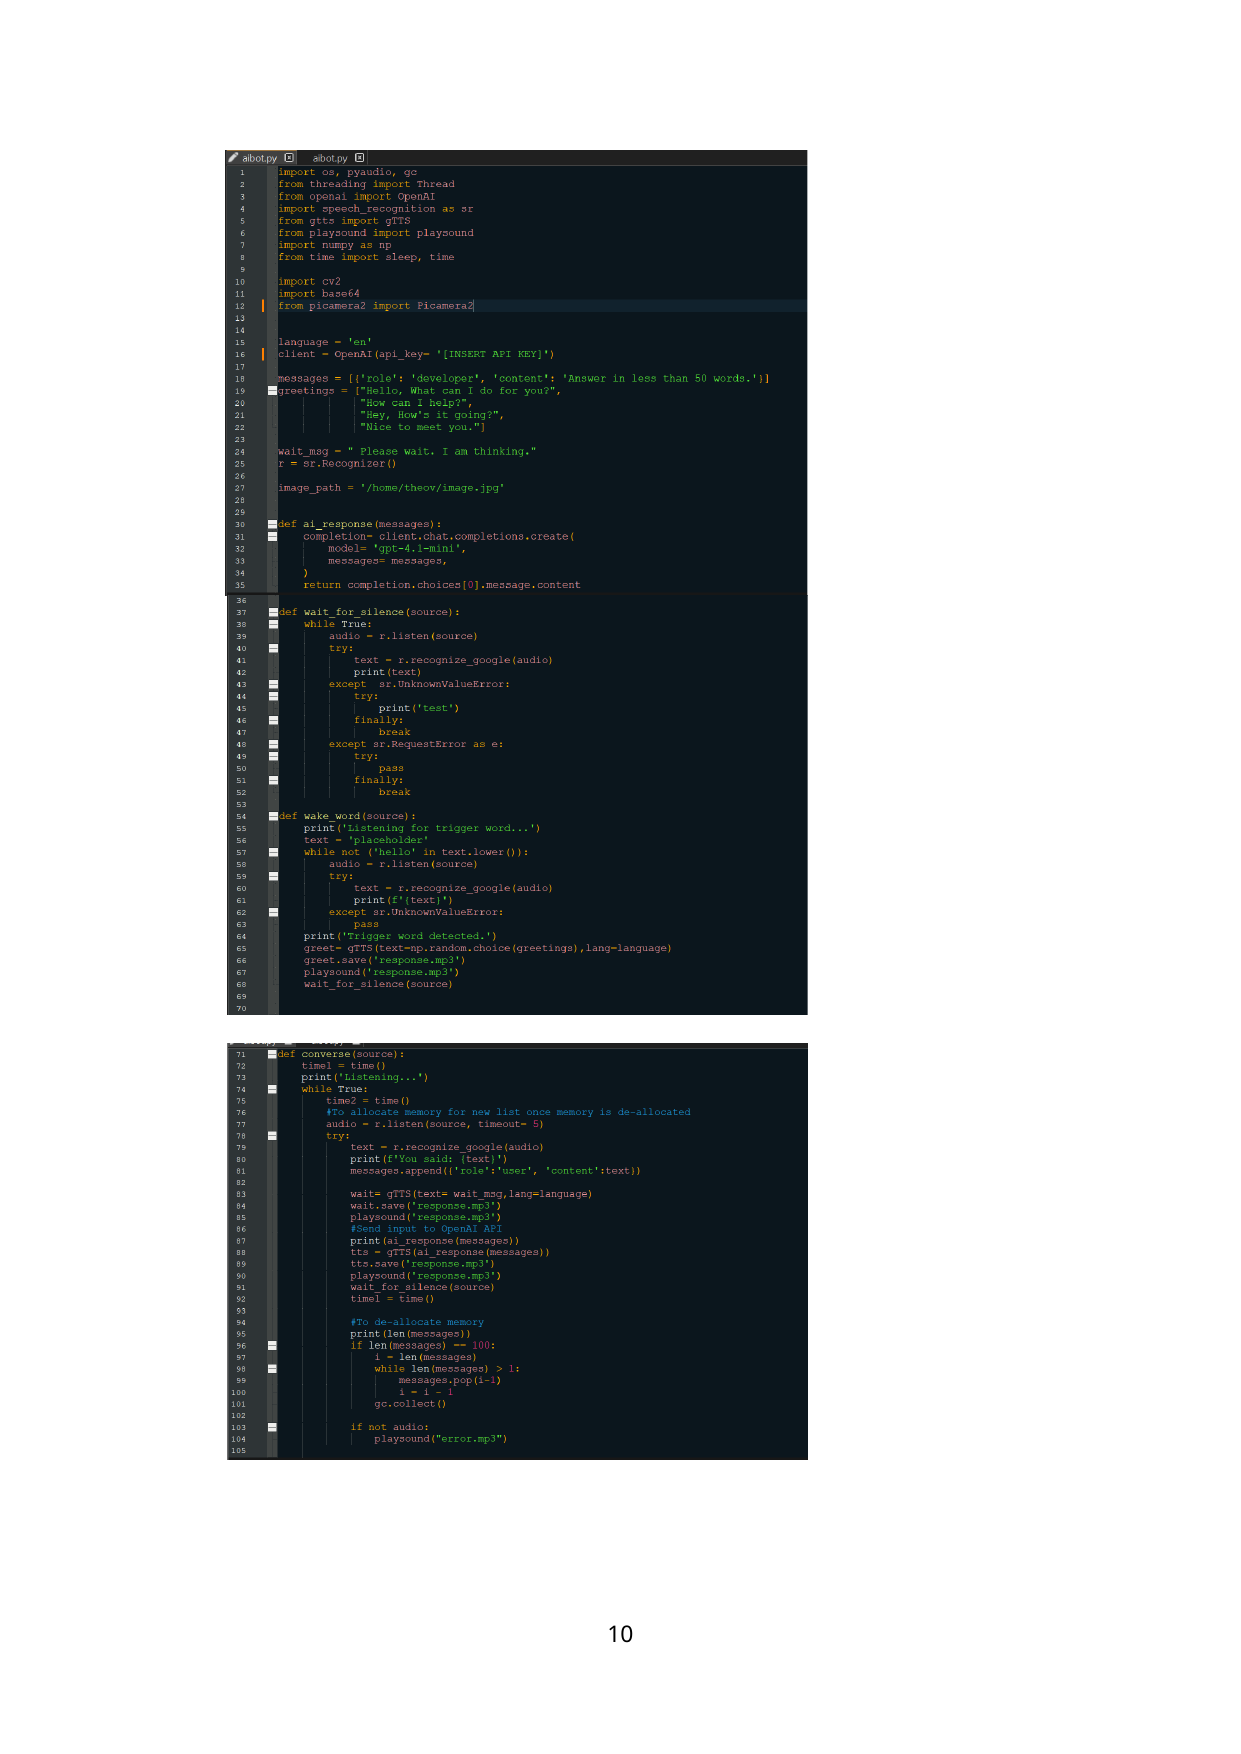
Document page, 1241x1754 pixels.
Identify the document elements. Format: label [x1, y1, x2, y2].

picture [225, 150, 808, 1015]
picture [227, 1043, 808, 1460]
